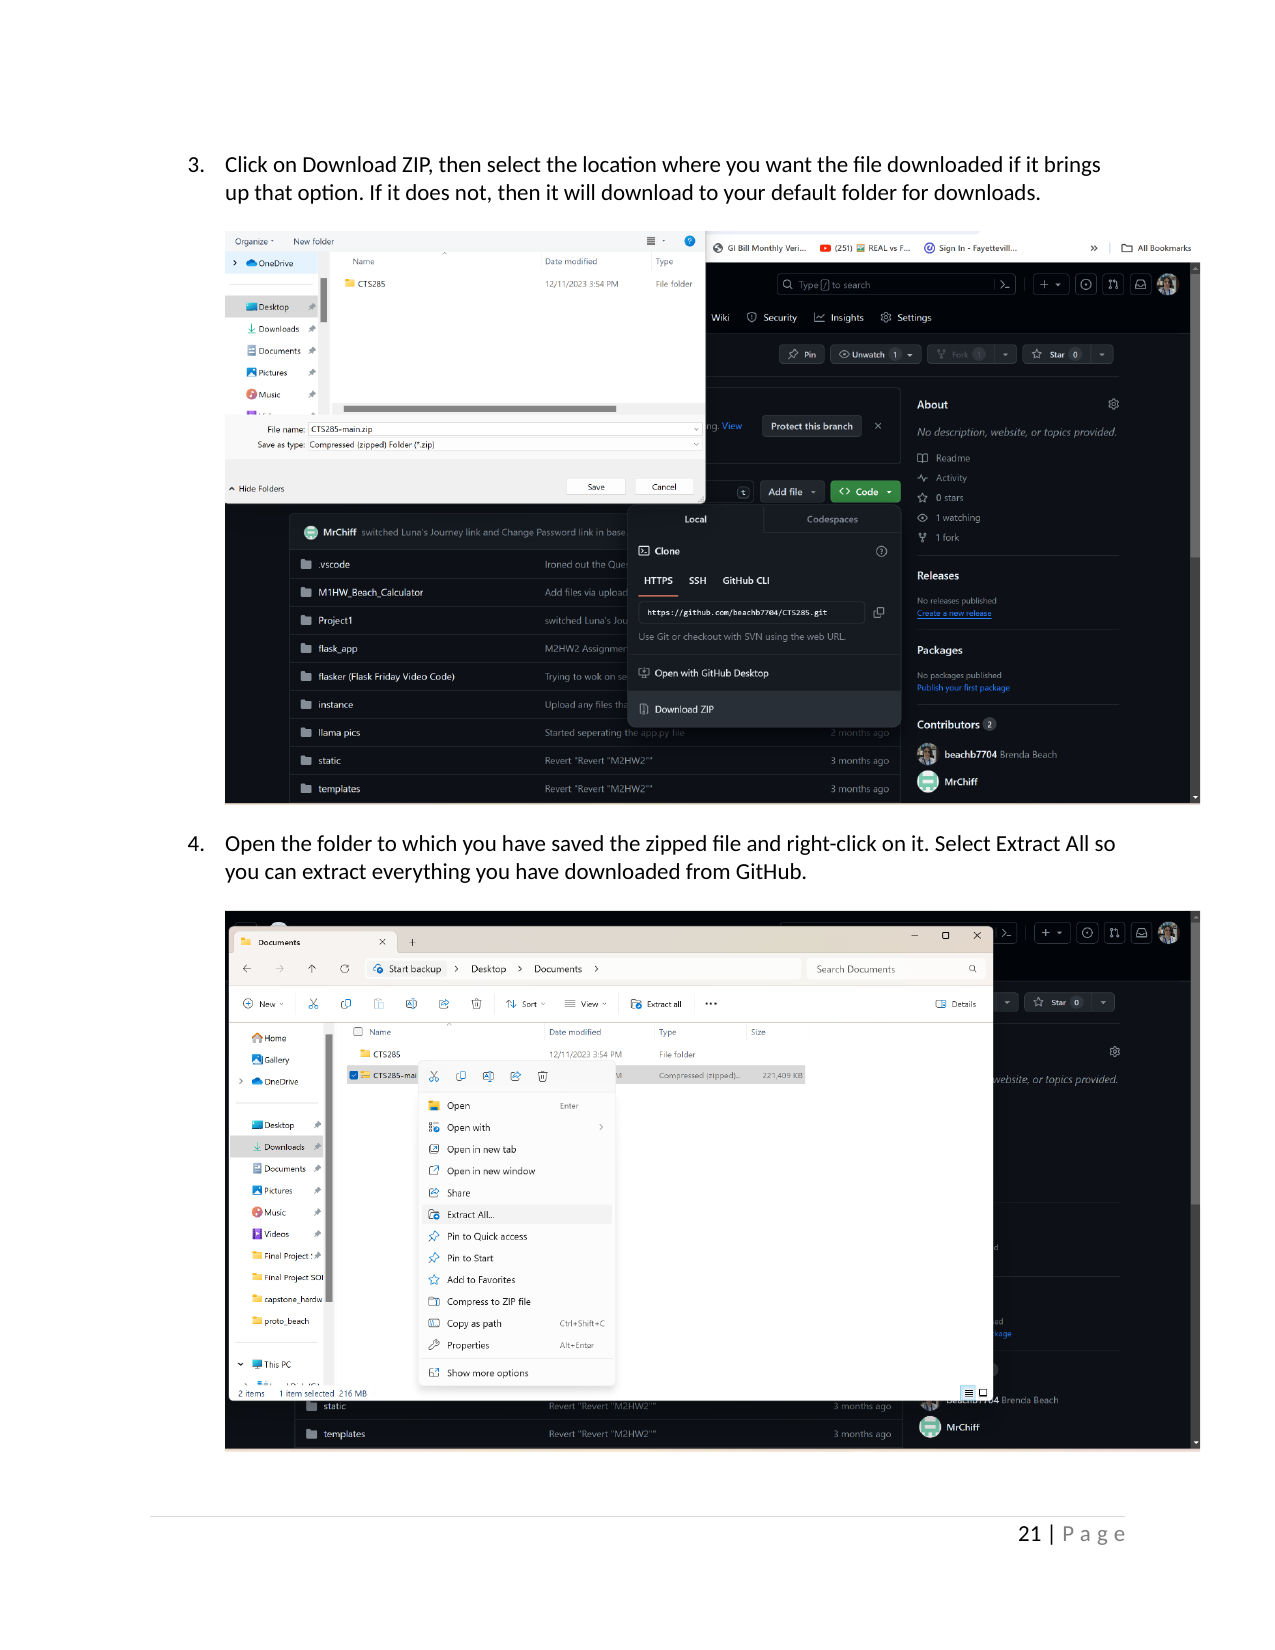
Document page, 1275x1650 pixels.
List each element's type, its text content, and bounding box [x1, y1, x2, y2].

list Open the folder to which you have saved the zipped file and right-click on it. Select Extract All so you can extract everything you have downloaded from GitHub. [187, 829, 1125, 886]
picture [225, 910, 1200, 1452]
list Click on Download ZIP, then select the location where you want the file downloaded if it brings up that option. If it does not, then it will download to your default folder for downloads. [187, 150, 1125, 206]
picture [225, 231, 1200, 805]
